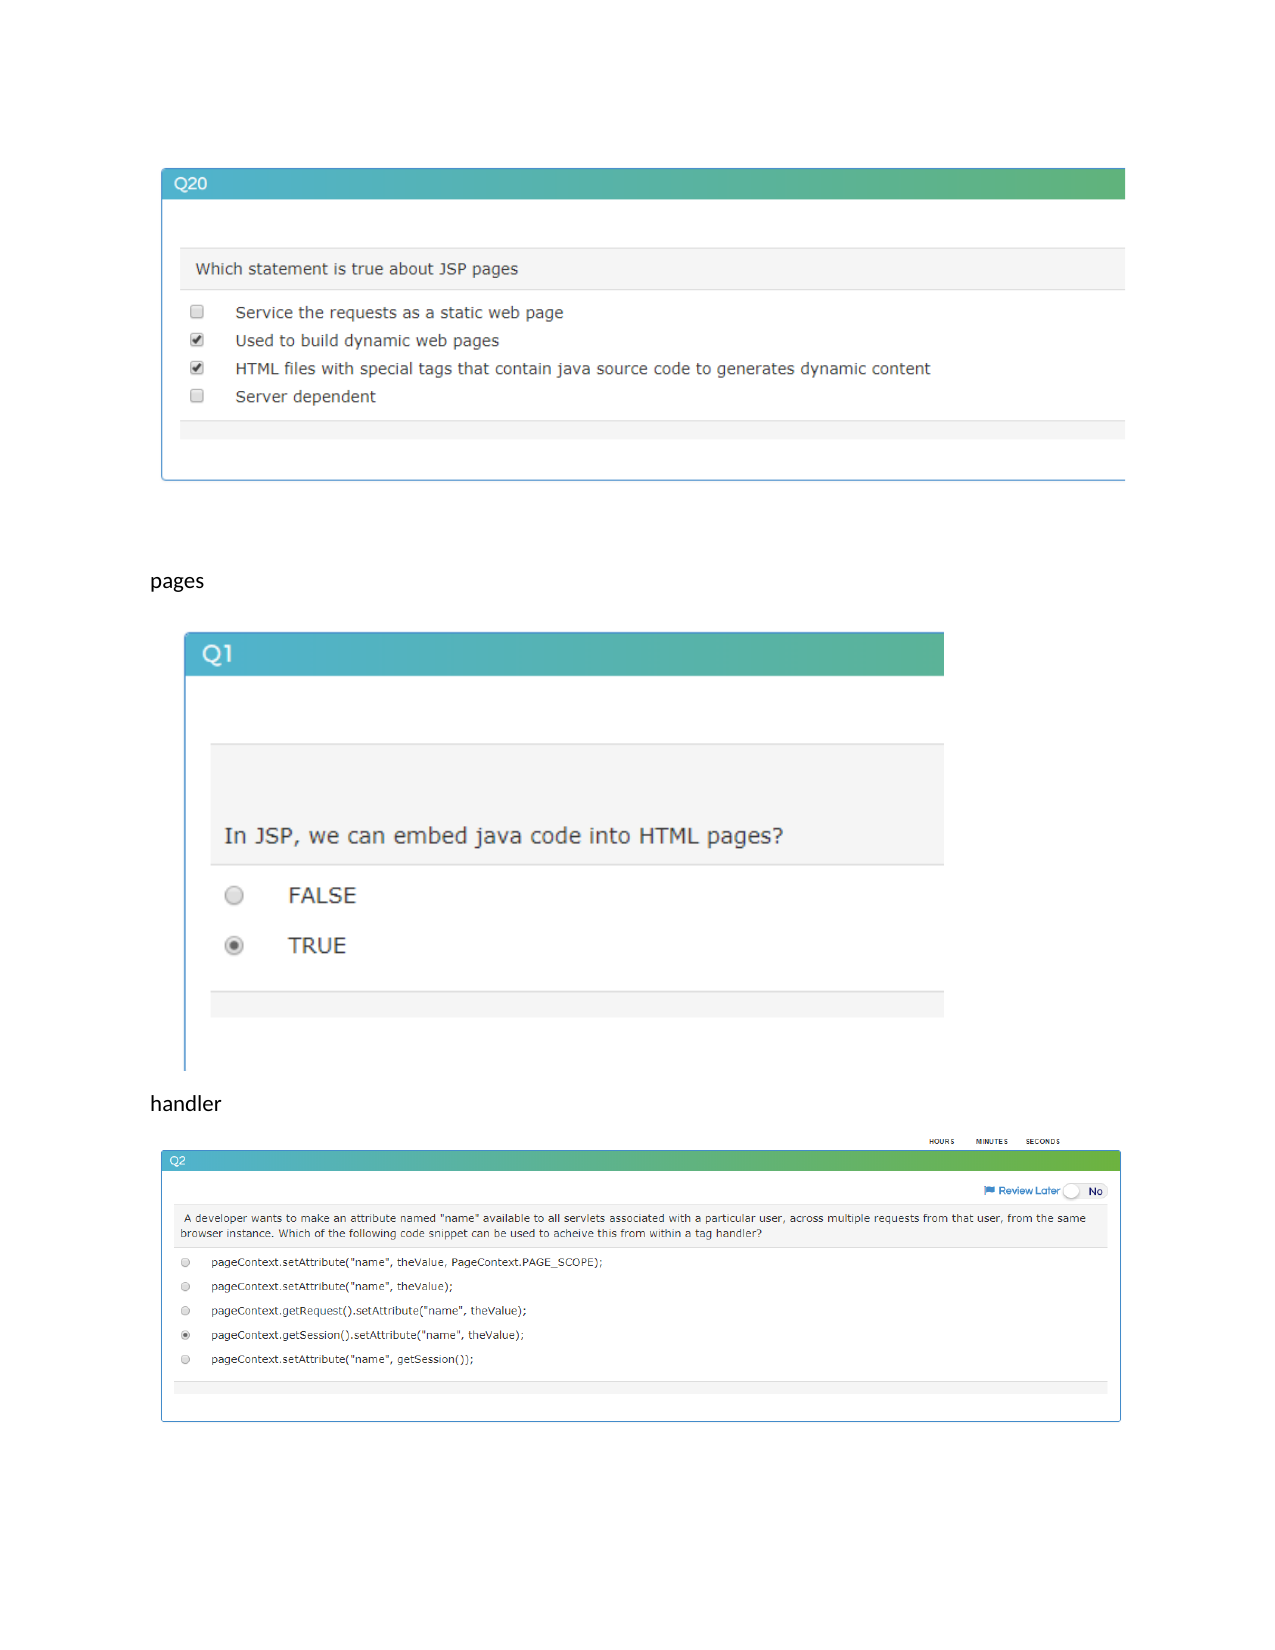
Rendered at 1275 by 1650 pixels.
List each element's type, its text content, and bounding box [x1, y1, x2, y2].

text handler [150, 1089, 1125, 1118]
picture [150, 1136, 1125, 1424]
text pages [150, 566, 1125, 594]
picture [150, 612, 944, 1071]
picture [150, 150, 1125, 501]
